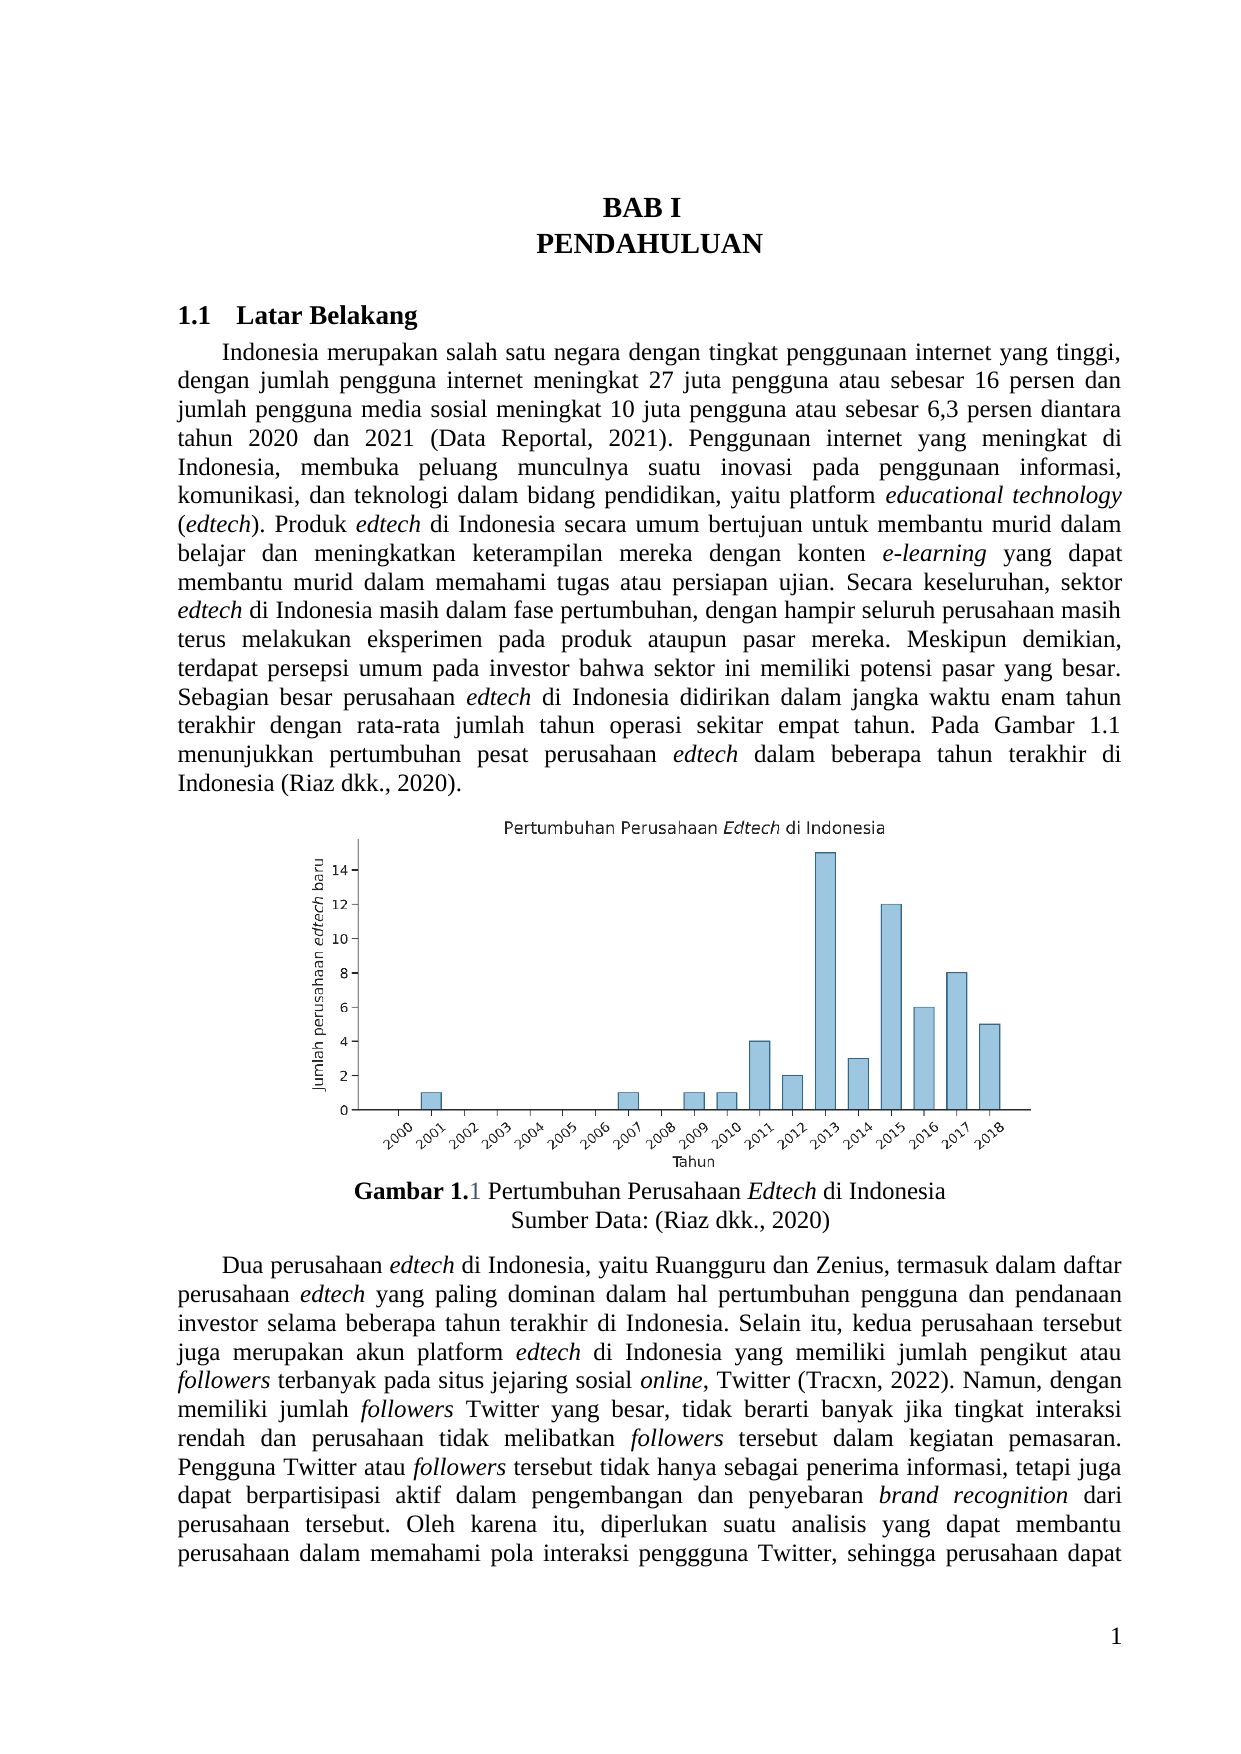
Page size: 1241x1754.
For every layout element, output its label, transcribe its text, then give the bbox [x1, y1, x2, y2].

text Indonesia merupakan salah satu negara dengan tingkat penggunaan internet yang tinggi, dengan jumlah pengguna internet meningkat 27 juta pengguna atau sebesar 16 persen dan jumlah pengguna media sosial meningkat 10 juta pengguna atau sebesar 6,3 persen diantara tahun 2020 dan 2021 . Penggunaan internet yang meningkat di Indonesia, membuka peluang munculnya suatu inovasi pada penggunaan informasi, komunikasi, dan teknologi dalam bidang pendidikan, yaitu platform educational technology (edtech). Produk edtech di Indonesia secara umum bertujuan untuk membantu murid dalam belajar dan meningkatkan keterampilan mereka dengan konten e-learning yang dapat membantu murid dalam memahami tugas atau persiapan ujian. Secara keseluruhan, sektor edtech di Indonesia masih dalam fase pertumbuhan, dengan hampir seluruh perusahaan masih terus melakukan eksperimen pada produk ataupun pasar mereka. Meskipun demikian, terdapat persepsi umum pada investor bahwa sektor ini memiliki potensi pasar yang besar. Sebagian besar perusahaan edtech di Indonesia didirikan dalam jangka waktu enam tahun terakhir dengan rata-rata jumlah tahun operasi sekitar empat tahun. Pada Gambar 1.1 menunjukkan pertumbuhan pesat perusahaan edtech dalam beberapa tahun terakhir di Indonesia . [177, 337, 1122, 797]
text Gambar 1.1 Pertumbuhan Perusahaan Edtech di Indonesia [177, 1176, 1122, 1205]
text Sumber Data: [177, 1205, 1122, 1234]
picture [304, 813, 1037, 1177]
subtitle PENDAHULUAN [177, 190, 1122, 259]
subtitle Latar Belakang [177, 299, 1122, 331]
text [177, 1251, 1122, 1567]
